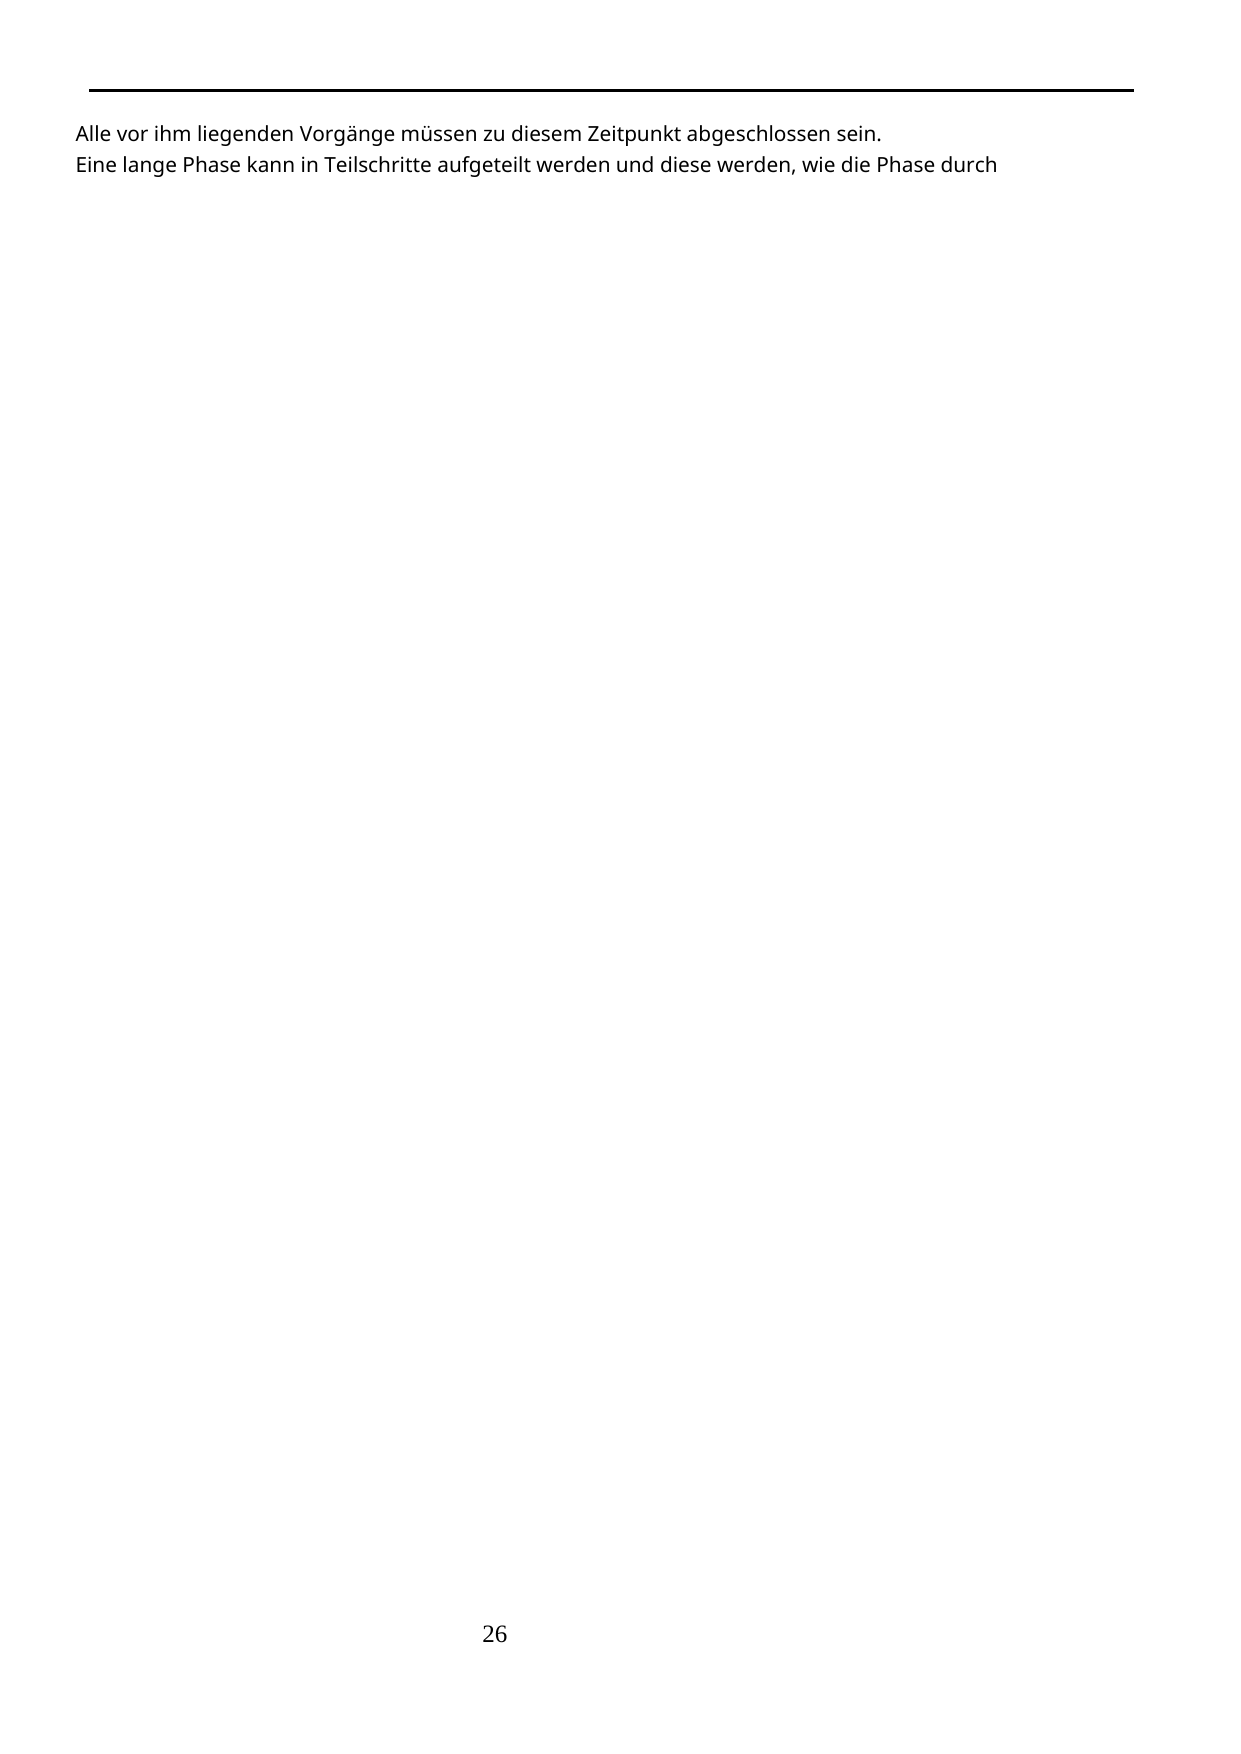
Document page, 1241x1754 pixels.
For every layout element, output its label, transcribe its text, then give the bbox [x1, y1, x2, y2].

text Eine lange Phase kann in Teilschritte aufgeteilt werden und diese werden, wie die Phase durch [75, 150, 1067, 178]
text Alle vor ihm liegenden Vorgänge müssen zu diesem Zeitpunkt abgeschlossen sein. [75, 119, 1067, 147]
